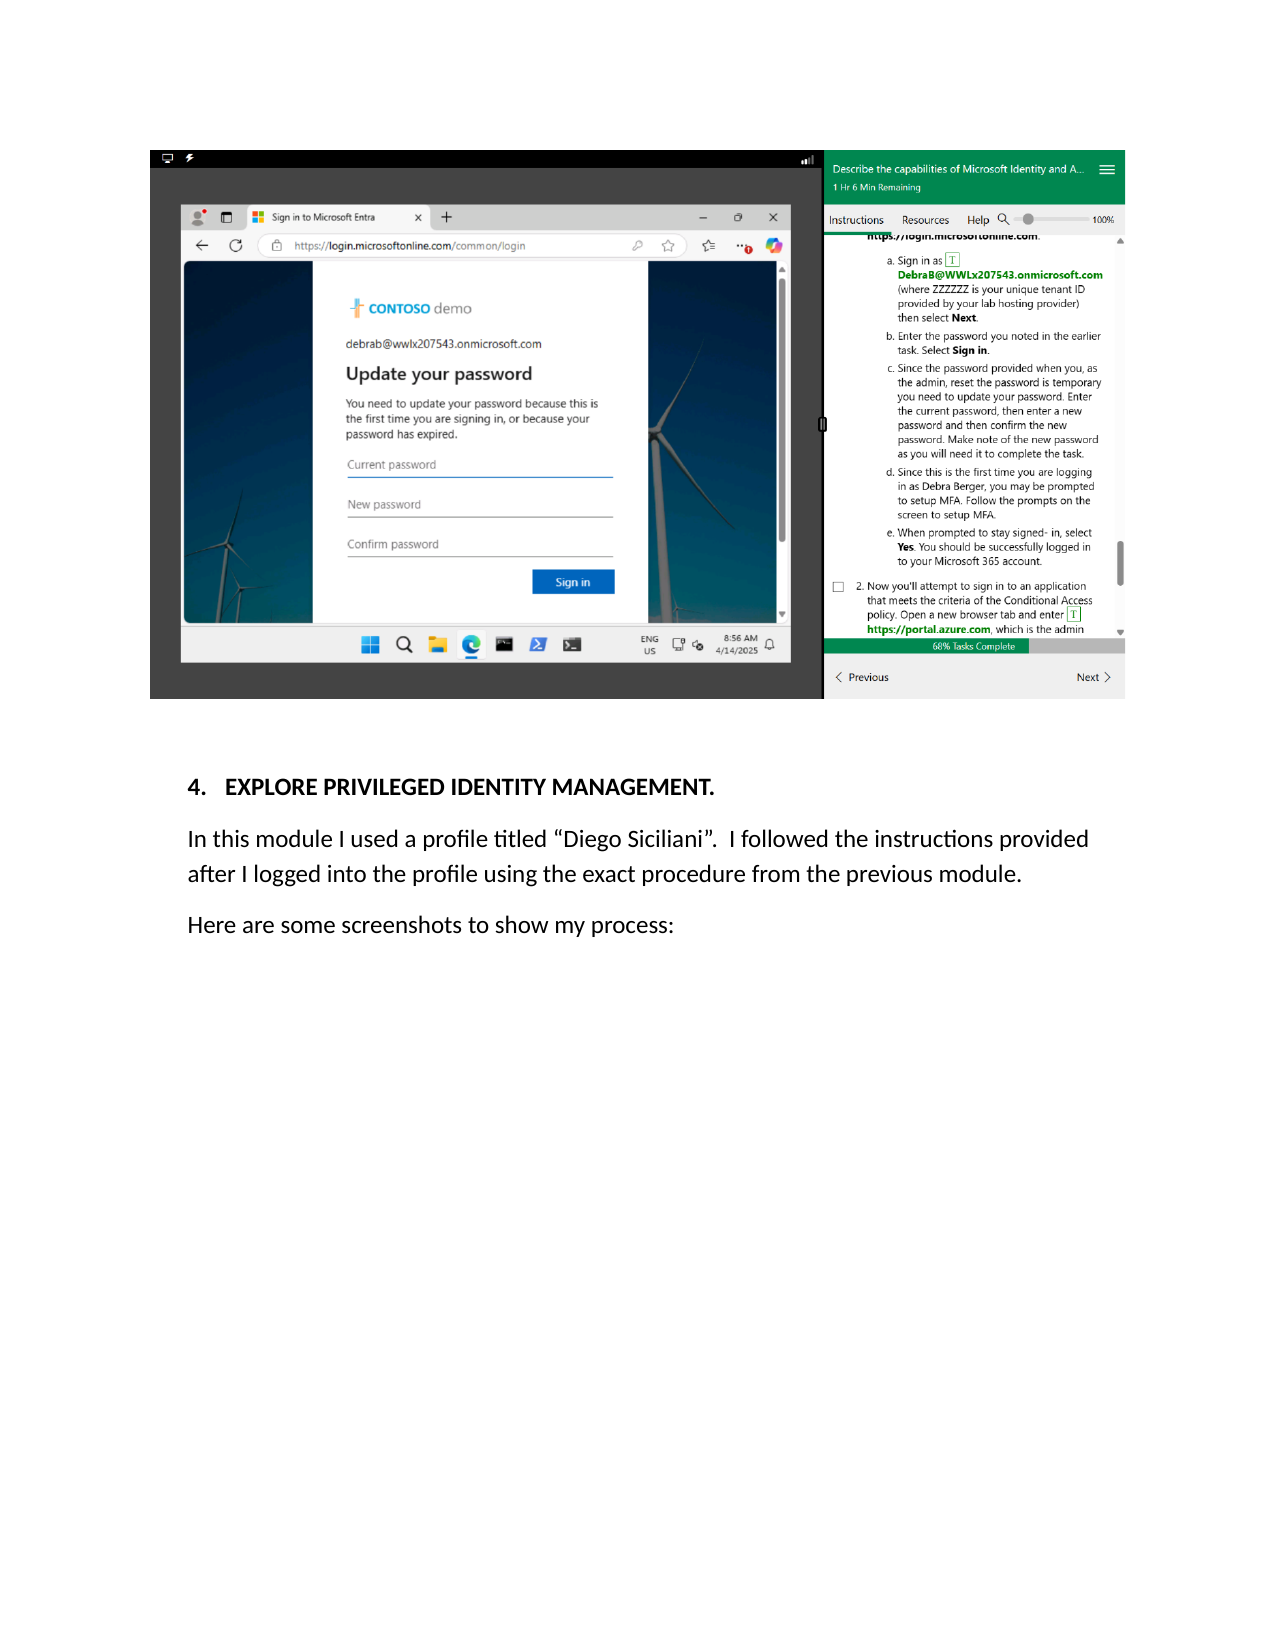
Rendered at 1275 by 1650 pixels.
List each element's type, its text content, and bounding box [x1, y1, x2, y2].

picture [150, 150, 1125, 699]
text Here are some screenshots to show my process: [187, 909, 1125, 940]
text In this module I used a profile titled “Diego Siciliani”. I followed the instructions provided after I logged into the profile using the exact procedure from the previous module. [187, 823, 1125, 888]
list EXPLORE PRIVILEGED IDENTITY MANAGEMENT. [187, 771, 1125, 802]
